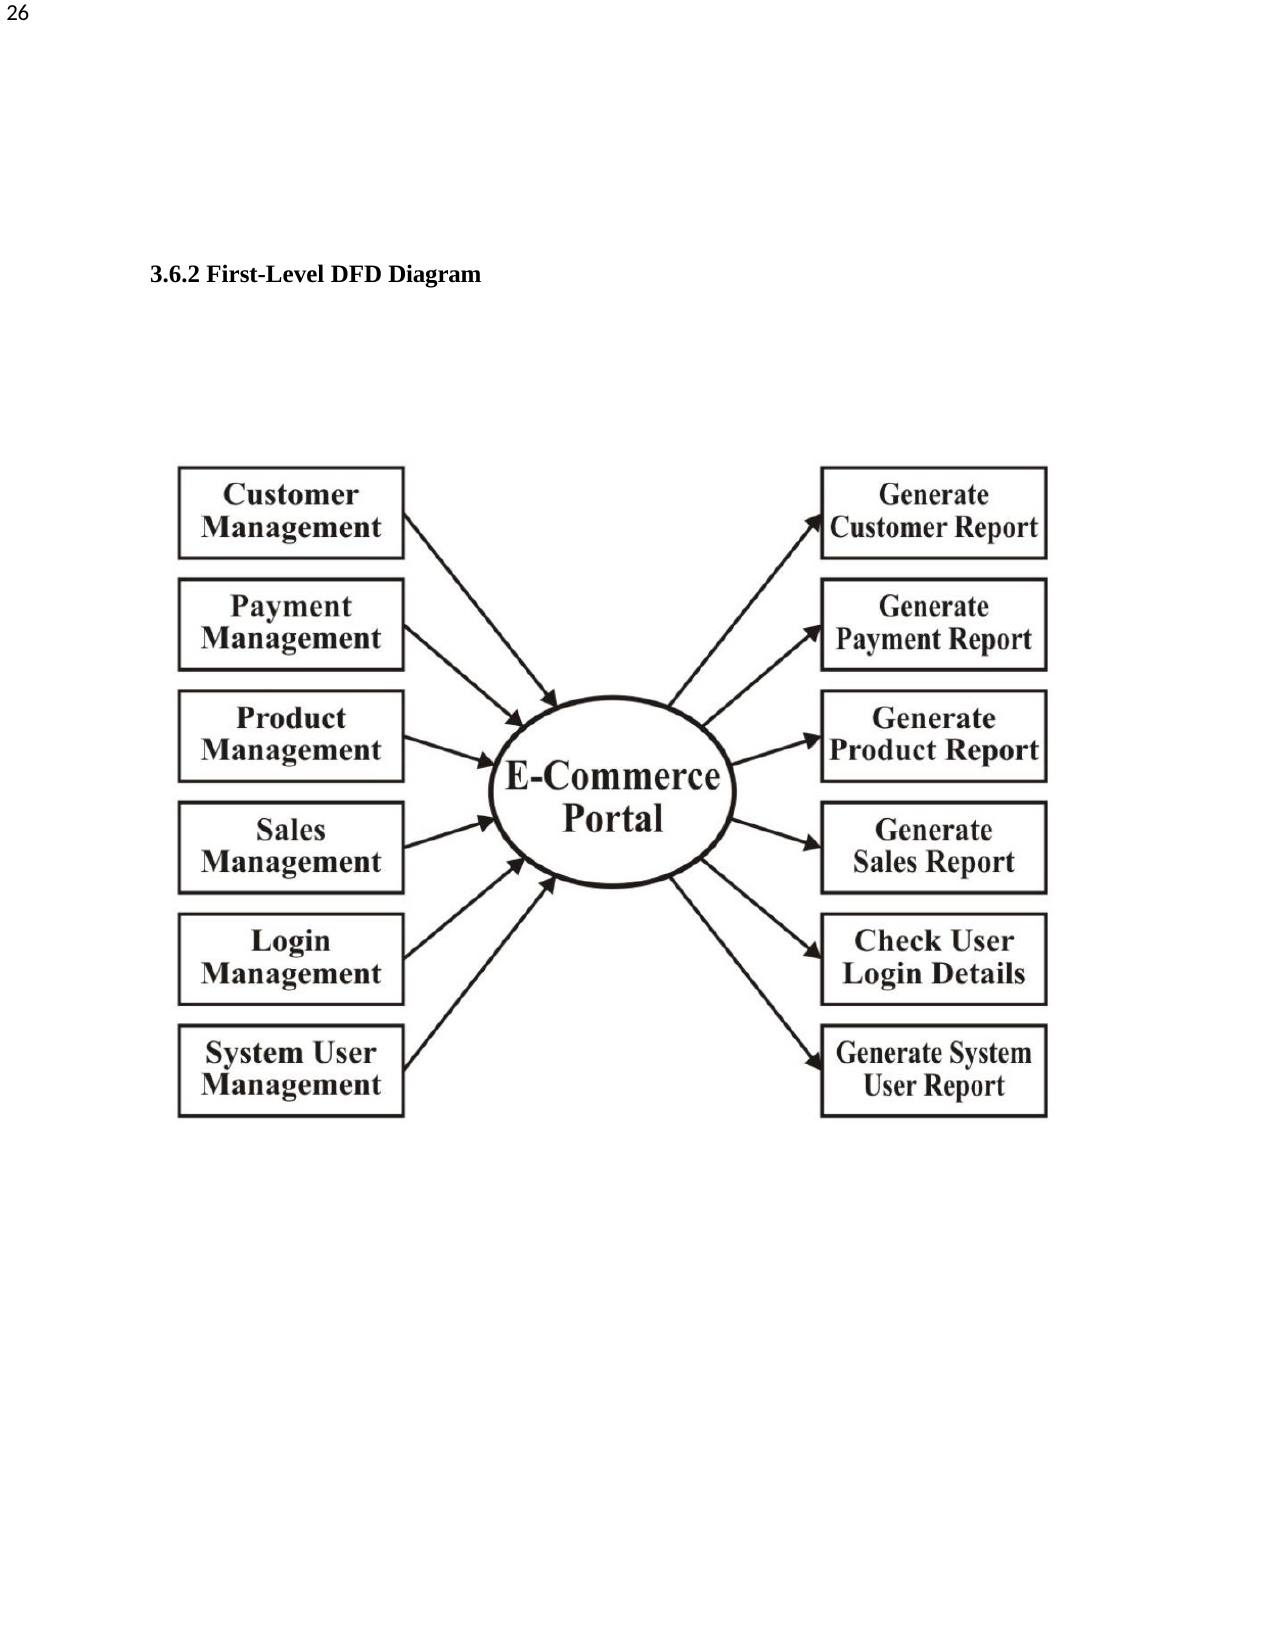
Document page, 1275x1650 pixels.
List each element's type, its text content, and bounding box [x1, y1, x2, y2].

list First-Level DFD Diagram [150, 259, 1210, 288]
picture [171, 459, 1056, 1130]
